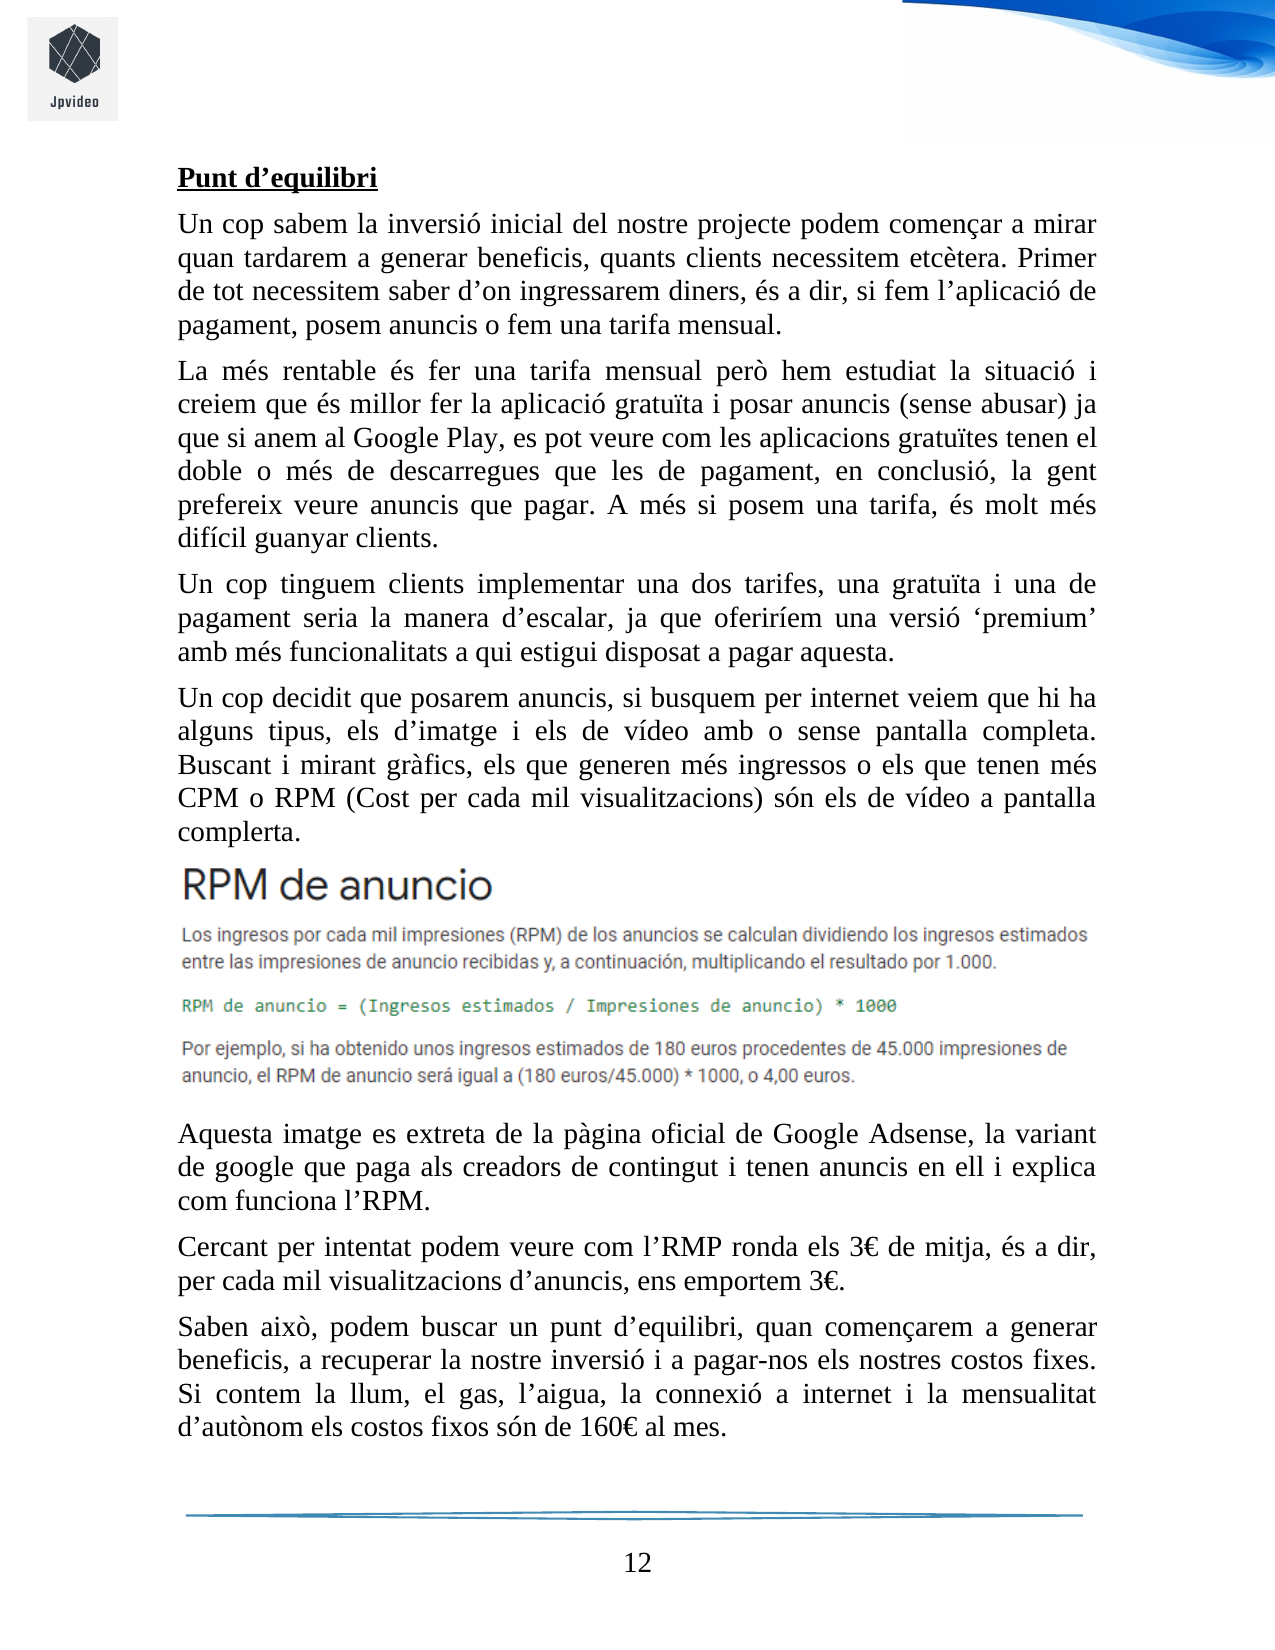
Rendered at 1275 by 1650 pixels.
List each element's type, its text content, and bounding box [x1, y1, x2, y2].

text La més rentable és fer una tarifa mensual però hem estudiat la situació i creiem que és millor fer la aplicació gratuïta i posar anuncis (sense abusar) ja que si anem al Google Play, es pot veure com les aplicacions gratuïtes tenen el doble o més de descarregues que les de pagament, en conclusió, la gent prefereix veure anuncis que pagar. A més si posem una tarifa, és molt més difícil guanyar clients. [177, 353, 1098, 554]
picture [903, 0, 1275, 143]
text Cercant per intentat podem veure com l’RMP ronda els 3€ de mitja, és a dir, per cada mil visualitzacions d’anuncis, ens emportem 3€. [177, 1229, 1098, 1296]
picture [177, 860, 1098, 1104]
text Un cop sabem la inversió inicial del nostre projecte podem començar a mirar quan tardarem a generar beneficis, quants clients necessitem etcètera. Primer de tot necessitem saber d’on ingressarem diners, és a dir, si fem l’aplicació de pagament, posem anuncis o fem una tarifa mensual. [177, 206, 1098, 340]
text Un cop decidit que posarem anuncis, si busquem per internet veiem que hi ha alguns tipus, els d’imatge i els de vídeo amb o sense pantalla completa. Buscant i mirant gràfics, els que generen més ingressos o els que tenen més CPM o RPM (Cost per cada mil visualitzacions) són els de vídeo a pantalla complerta. [177, 680, 1098, 847]
picture [27, 17, 118, 121]
text Un cop tinguem clients implementar una dos tarifes, una gratuïta i una de pagament seria la manera d’escalar, ja que oferiríem una versió ‘premium’ amb més funcionalitats a qui estigui disposat a pagar aquesta. [177, 567, 1098, 667]
text Punt d’equilibri [177, 160, 1098, 194]
text Aquesta imatge es extreta de la pàgina oficial de Google Adsense, la variant de google que paga als creadors de contingut i tenen anuncis en ell i explica com funciona l’RPM. [177, 1116, 1098, 1217]
text Saben això, podem buscar un punt d’equilibri, quan començarem a generar beneficis, a recuperar la nostre inversió i a pagar-nos els nostres costos fixes. Si contem la llum, el gas, l’aigua, la connexió a internet i la mensualitat d’autònom els costos fixos són de 160€ al mes. [177, 1309, 1098, 1443]
